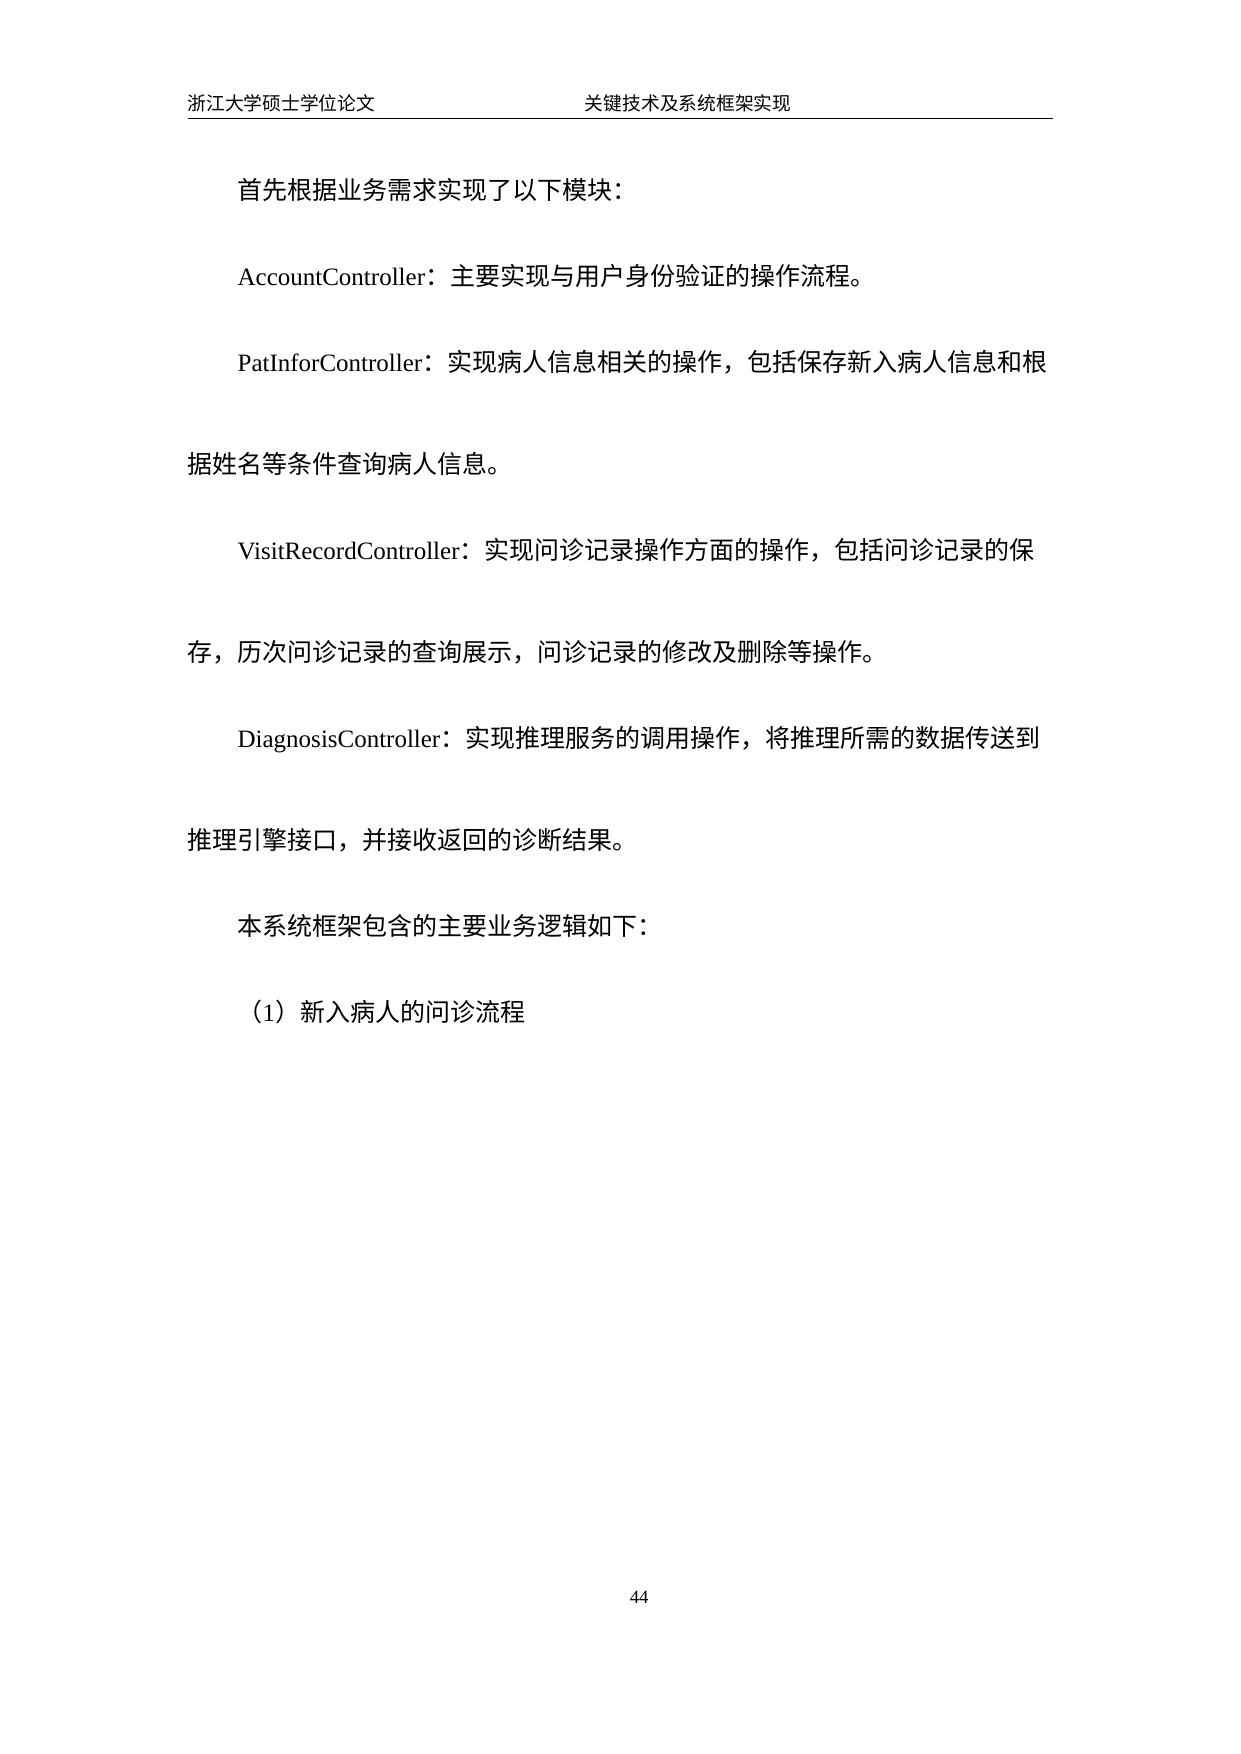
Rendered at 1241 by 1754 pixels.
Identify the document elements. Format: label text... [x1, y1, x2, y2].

text VisitRecordController：实现问诊记录操作方面的操作，包括问诊记录的保存，历次问诊记录的查询展示，问诊记录的修改及删除等操作。 [187, 515, 1053, 685]
text （1）新入病人的问诊流程 [187, 977, 1053, 1045]
text DiagnosisController：实现推理服务的调用操作，将推理所需的数据传送到推理引擎接口，并接收返回的诊断结果。 [187, 703, 1053, 873]
text 本系统框架包含的主要业务逻辑如下： [187, 891, 1053, 959]
text AccountController：主要实现与用户身份验证的操作流程。 [187, 241, 1053, 309]
text PatInforController：实现病人信息相关的操作，包括保存新入病人信息和根据姓名等条件查询病人信息。 [187, 327, 1053, 497]
text 首先根据业务需求实现了以下模块： [187, 155, 1053, 223]
